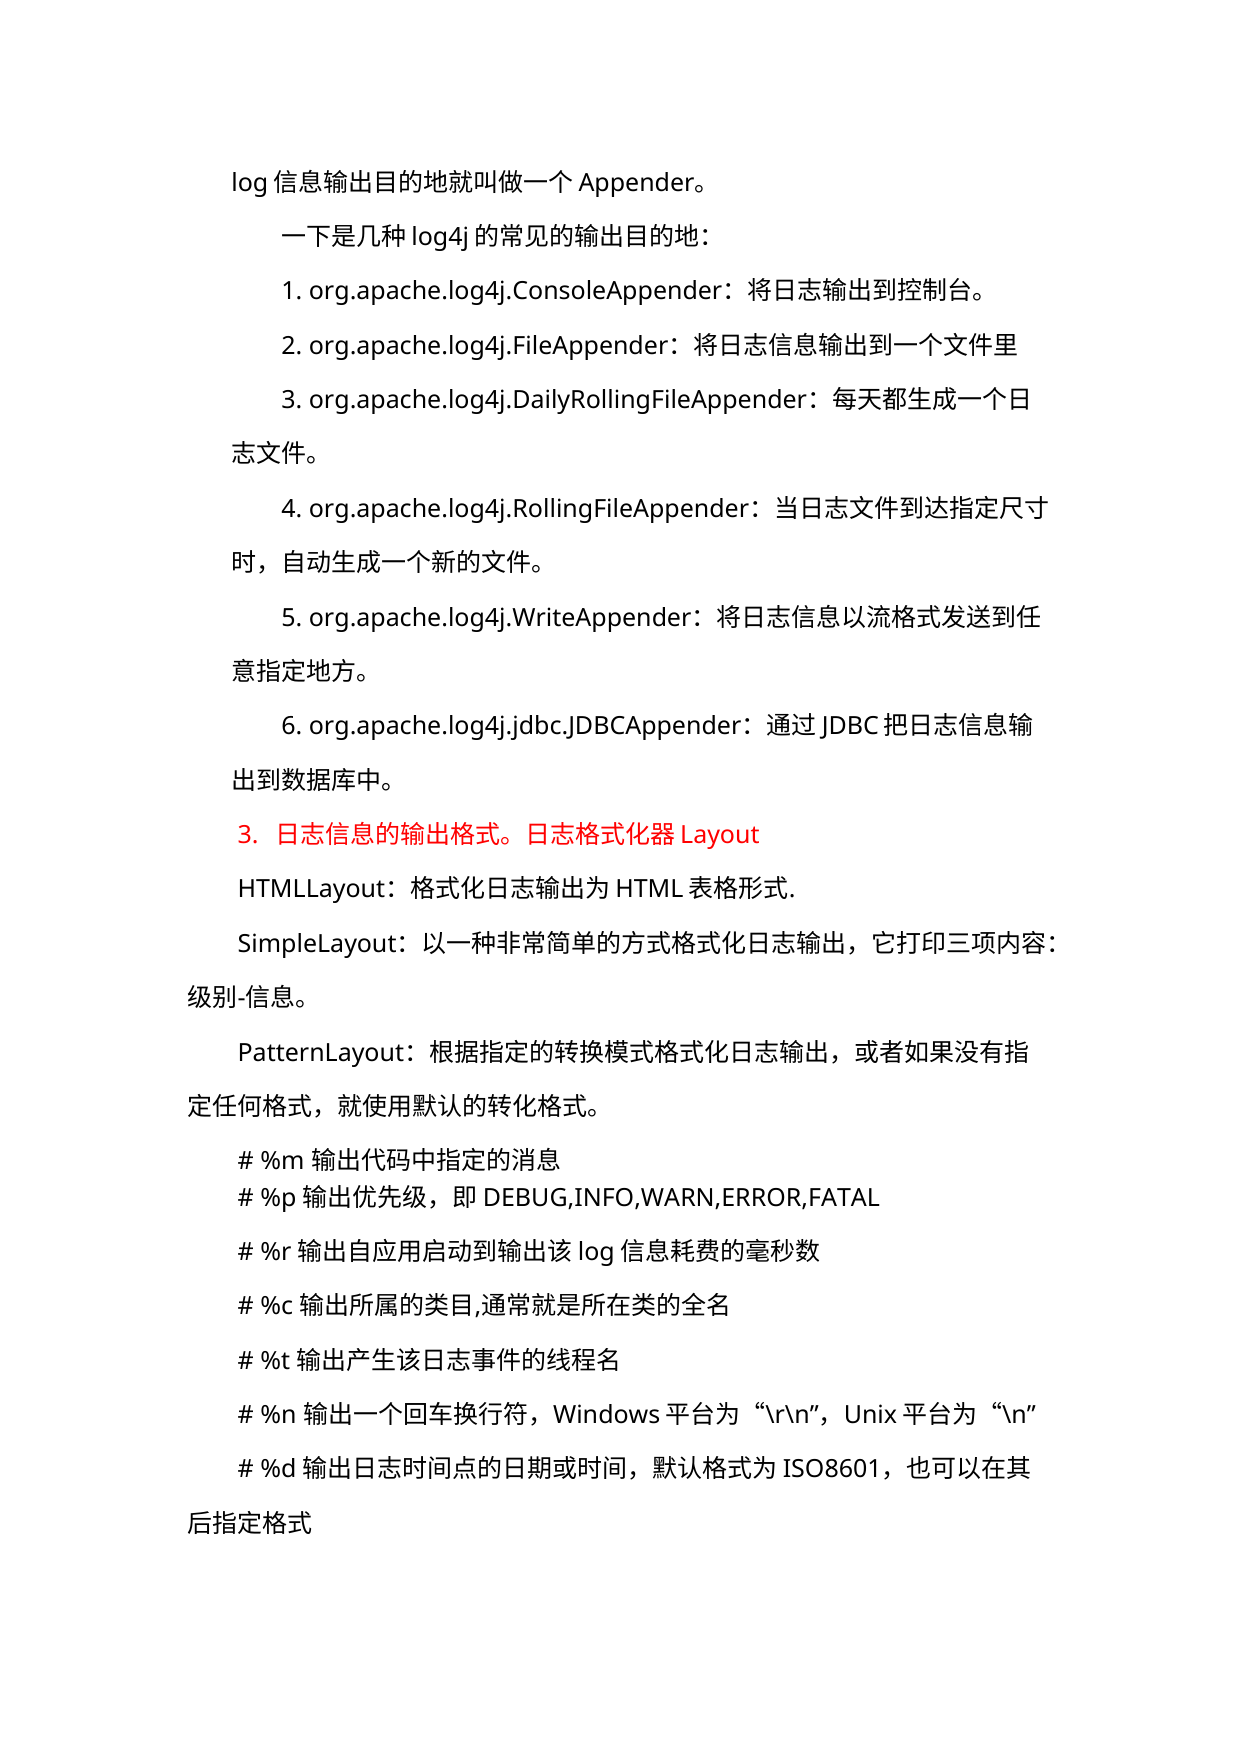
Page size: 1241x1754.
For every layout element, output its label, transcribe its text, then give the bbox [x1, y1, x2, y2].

list 日志信息的输出格式。日志格式化器Layout [187, 814, 1053, 851]
text 一下是几种log4j的常见的输出目的地： [231, 216, 1053, 253]
list org.apache.log4j.WriteAppender：将日志信息以流格式发送到任意指定地方。 [231, 597, 1053, 688]
text # %c 输出所属的类目,通常就是所在类的全名 [187, 1286, 1053, 1322]
text # %d 输出日志时间点的日期或时间，默认格式为ISO8601，也可以在其后指定格式 [187, 1449, 1053, 1539]
text # %n 输出一个回车换行符，Windows平台为“\r\n”，Unix平台为“\n” [187, 1394, 1053, 1431]
list org.apache.log4j.ConsoleAppender：将日志输出到控制台。 [231, 271, 1053, 307]
list org.apache.log4j.FileAppender：将日志信息输出到一个文件里 [231, 325, 1053, 361]
text HTMLLayout：格式化日志输出为HTML表格形式. [187, 869, 1053, 905]
text # %t 输出产生该日志事件的线程名 [187, 1340, 1053, 1376]
text # %p 输出优先级，即DEBUG,INFO,WARN,ERROR,FATAL [187, 1177, 1053, 1213]
text SimpleLayout：以一种非常简单的方式格式化日志输出，它打印三项内容：级别-信息。 [187, 923, 1053, 1014]
list org.apache.log4j.RollingFileAppender：当日志文件到达指定尺寸时，自动生成一个新的文件。 [231, 488, 1053, 579]
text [231, 162, 1053, 198]
list org.apache.log4j.jdbc.JDBCAppender：通过JDBC把日志信息输出到数据库中。 [231, 706, 1053, 796]
text PatternLayout：根据指定的转换模式格式化日志输出，或者如果没有指定任何格式，就使用默认的转化格式。 [187, 1032, 1053, 1123]
list org.apache.log4j.DailyRollingFileAppender：每天都生成一个日志文件。 [231, 379, 1053, 470]
text # %r 输出自应用启动到输出该log信息耗费的毫秒数 [187, 1231, 1053, 1268]
text # %m 输出代码中指定的消息 [187, 1141, 1053, 1177]
